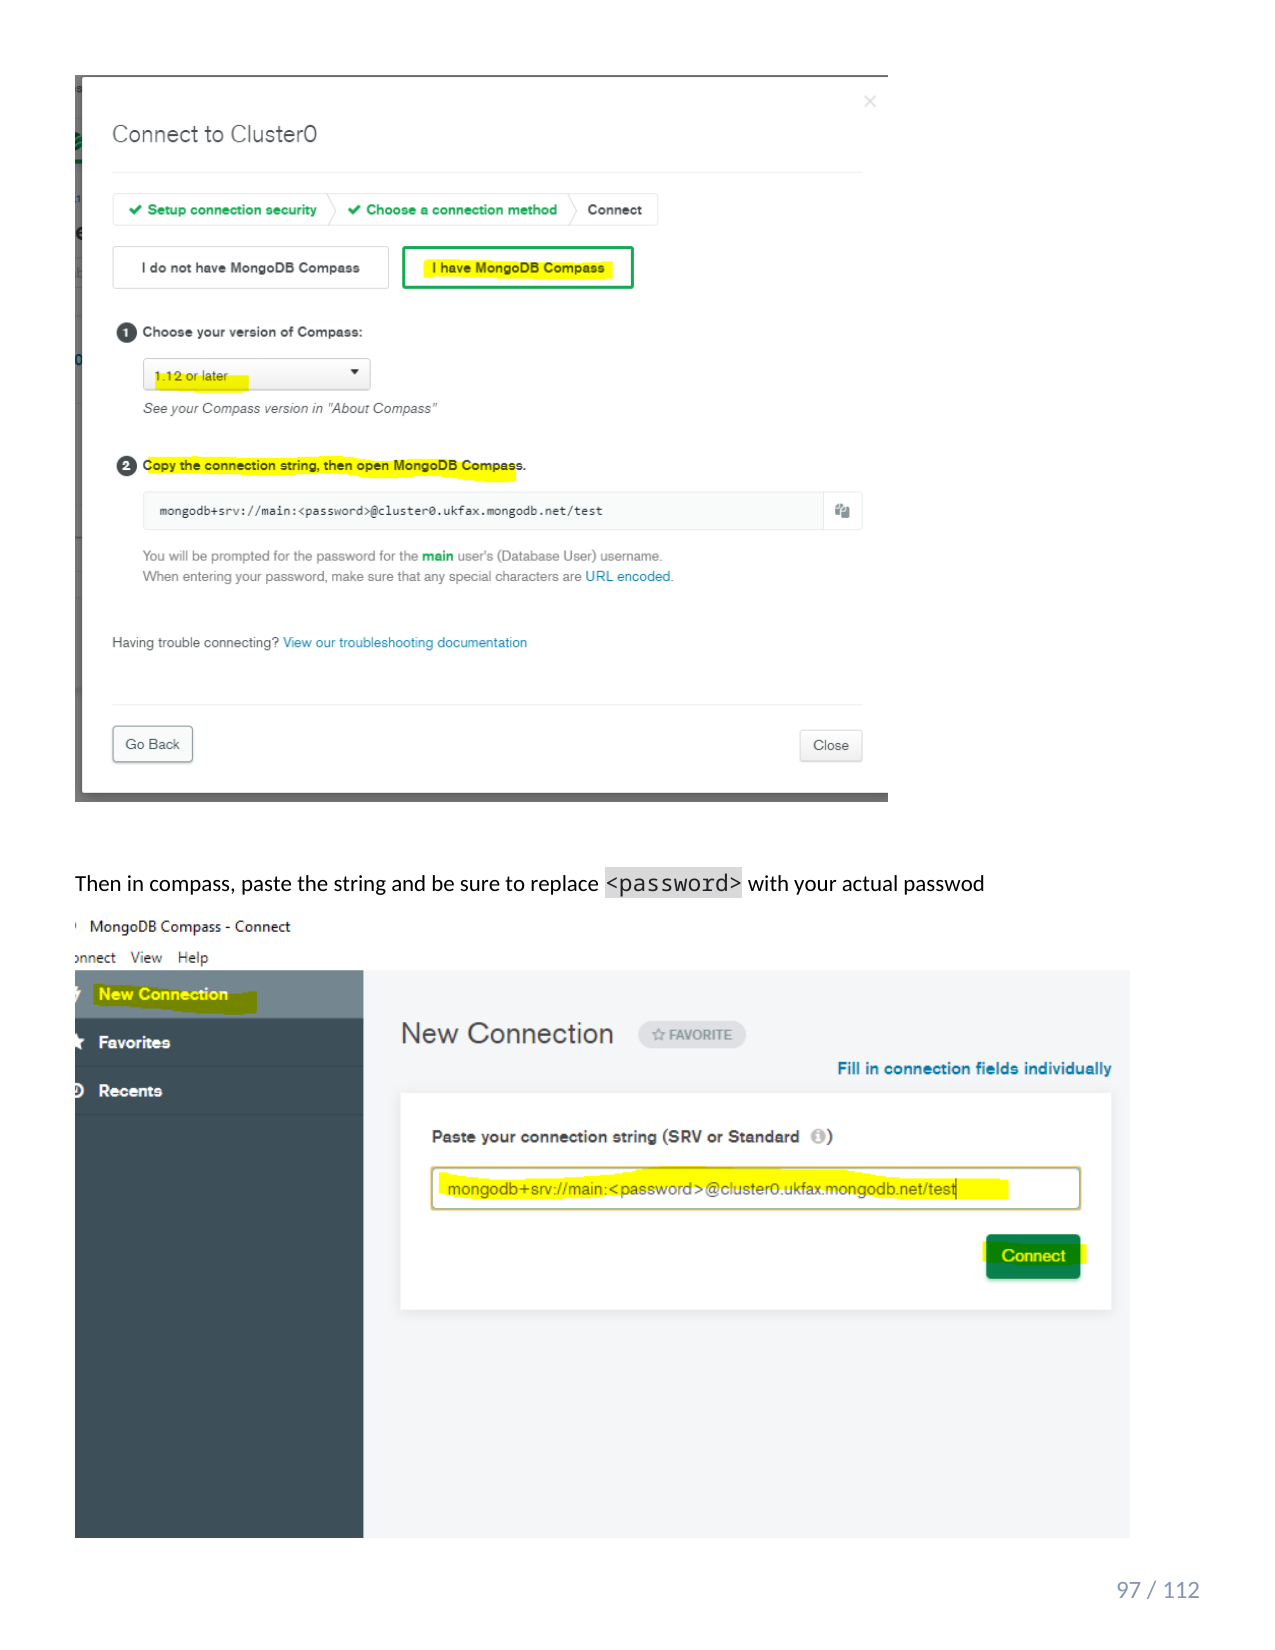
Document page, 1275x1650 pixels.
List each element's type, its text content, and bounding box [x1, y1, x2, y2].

text Then in compass, paste the string and be sure to replace <password> with your actual passwod [742, 867, 1200, 898]
text Then in compass, paste the string and be sure to replace <password> with your actual passwod [75, 867, 605, 898]
picture [75, 75, 888, 802]
picture [75, 917, 1130, 1538]
